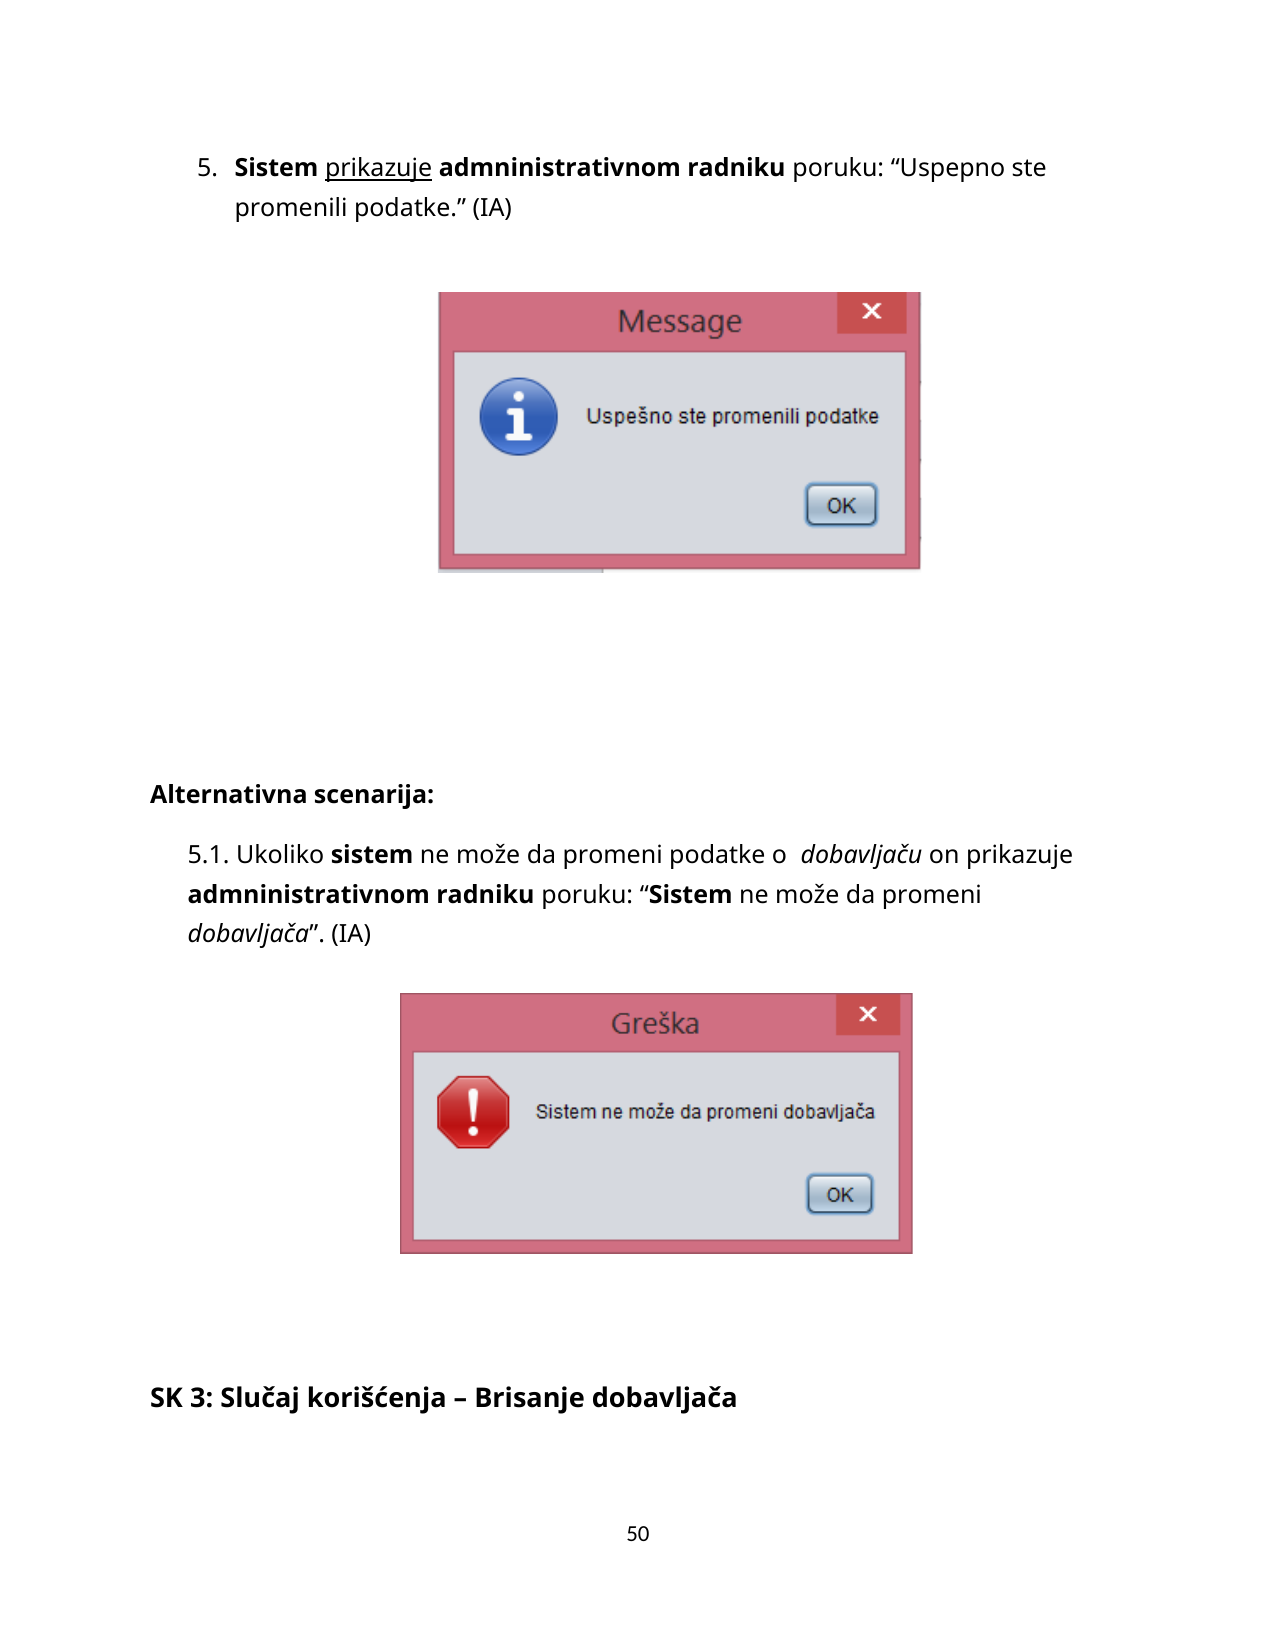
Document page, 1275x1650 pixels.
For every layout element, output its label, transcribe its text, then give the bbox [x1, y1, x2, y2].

text 5.1. Ukoliko sistem ne može da promeni podatke o dobavljaču on prikazuje admninistrativnom radniku poruku: “Sistem ne može da promeni dobavljača”. (IA) [187, 837, 1125, 949]
picture [400, 993, 913, 1254]
text Alternativna scenarija: [150, 777, 1125, 811]
picture [437, 292, 922, 573]
list Sistem prikazuje admninistrativnom radniku poruku: “Uspepno ste promenili podatke.” (IA) [197, 150, 1125, 223]
subtitle SK 3: Slučaj korišćenja – Brisanje dobavljača [150, 1379, 1125, 1416]
